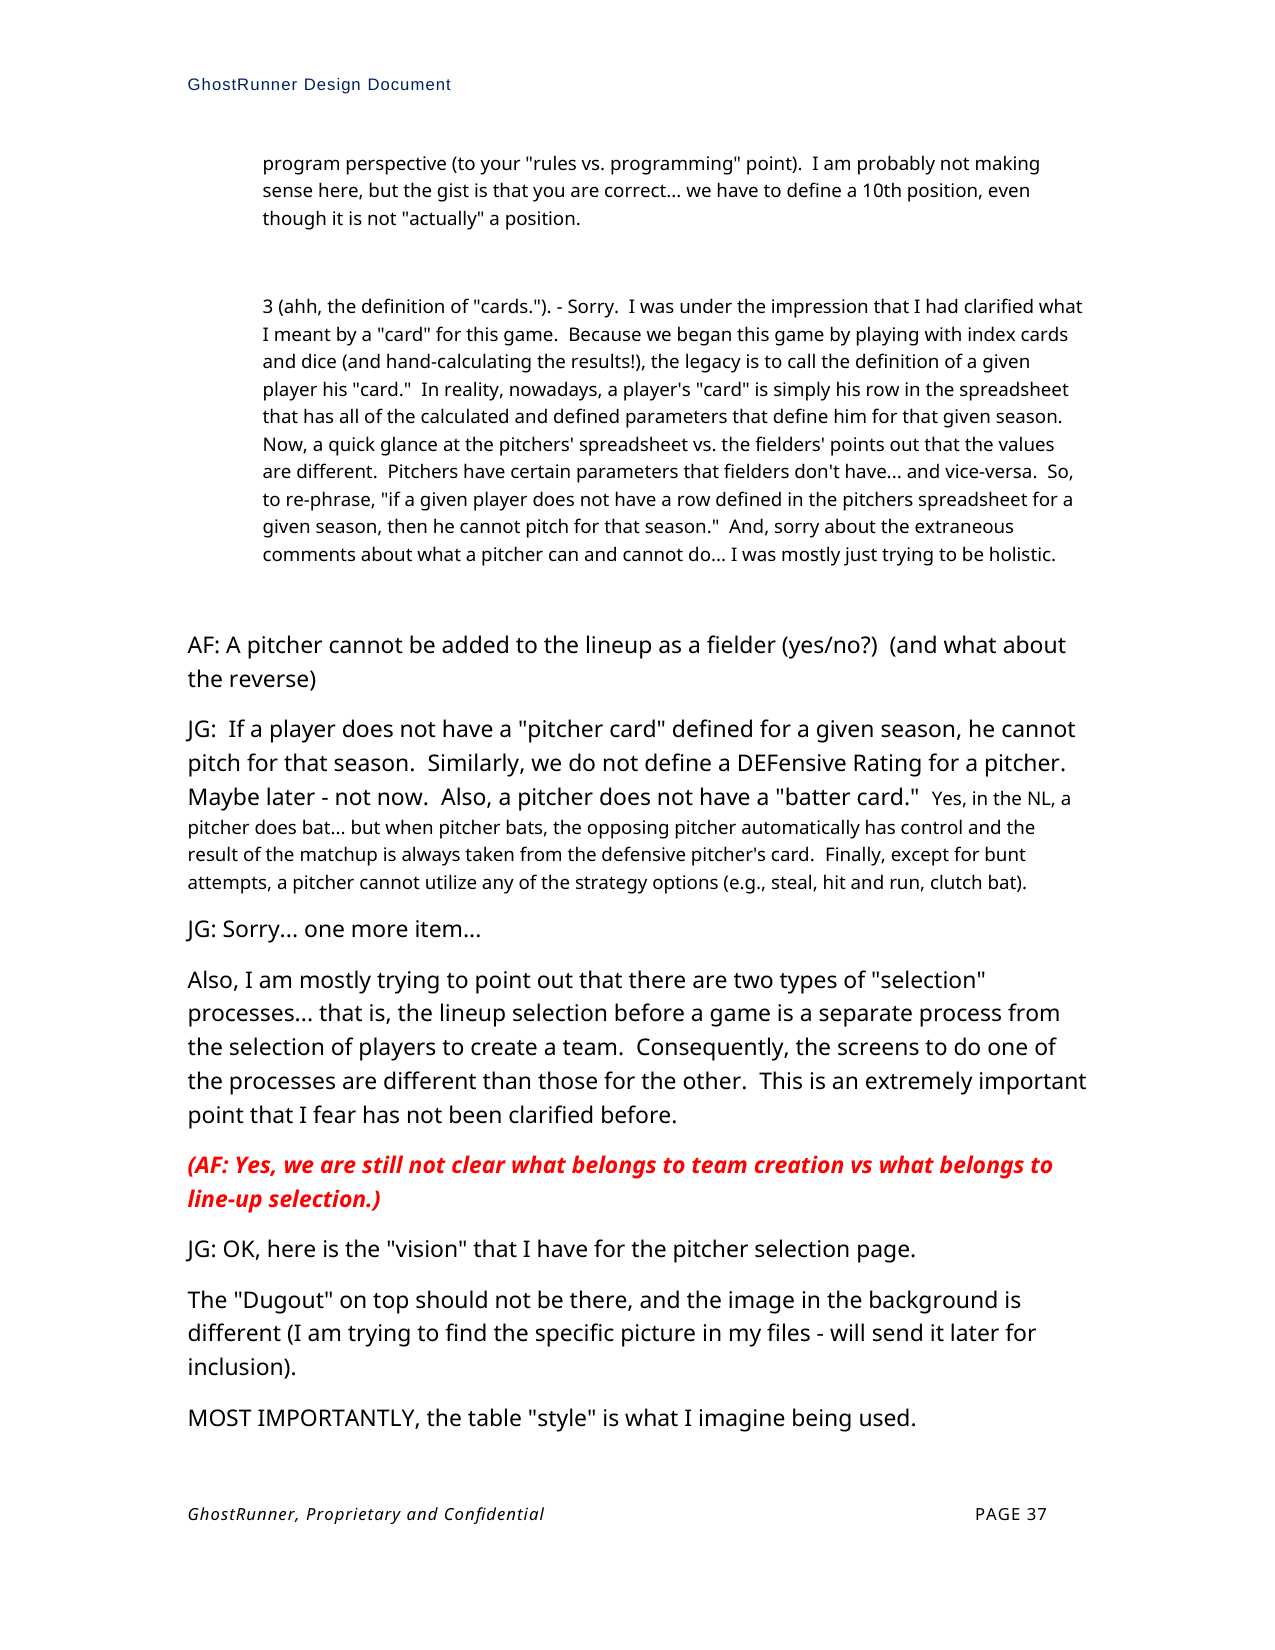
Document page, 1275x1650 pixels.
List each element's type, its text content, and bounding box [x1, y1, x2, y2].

text JG: Sorry... one more item... [187, 913, 1087, 944]
text The "Dugout" on top should not be there, and the image in the background is different (I am trying to find the specific picture in my files - will send it later for inclusion). [187, 1284, 1087, 1382]
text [262, 150, 1087, 231]
text (AF: Yes, we are still not clear what belongs to team creation vs what belongs to line-up selection.) [187, 1149, 1087, 1214]
text JG: OK, here is the "vision" that I have for the pitcher selection page. [187, 1233, 1087, 1264]
text JG: If a player does not have a "pitcher card" defined for a given season, he cannot pitch for that season. Similarly, we do not define a DEFensive Rating for a pitcher. Maybe later - not now. Also, a pitcher does not have a "batter card." Yes, in the NL, a pitcher does bat... but when pitcher bats, the opposing pitcher automatically has control and the result of the matchup is always taken from the defensive pitcher's card. Finally, except for bunt attempts, a pitcher cannot utilize any of the strategy options (e.g., steal, hit and run, clutch bat). [187, 713, 1087, 894]
text Also, I am mostly trying to point out that there are two types of "selection" processes... that is, the lineup selection before a game is a separate process from the selection of players to create a team. Consequently, the screens to do one of the processes are different than those for the other. This is an extremely important point that I fear has not been clarified before. [187, 964, 1087, 1130]
text 3 (ahh, the definition of "cards."). - Sorry. I was under the impression that I had clarified what I meant by a "card" for this game. Because we began this game by playing with index cards and dice (and hand-calculating the results!), the legacy is to call the definition of a given player his "card." In reality, nowadays, a player's "card" is simply his row in the spreadsheet that has all of the calculated and defined parameters that define him for that given season. Now, a quick glance at the pitchers' spreadsheet vs. the fielders' points out that the values are different. Pitchers have certain parameters that fielders don't have... and vice-versa. So, to re-phrase, "if a given player does not have a row defined in the pitchers spreadsheet for a given season, then he cannot pitch for that season." And, sorry about the extraneous comments about what a pitcher can and cannot do... I was mostly just trying to be holistic. [262, 293, 1087, 566]
text AF: A pitcher cannot be added to the lineup as a fielder (yes/no?) (and what about the reverse) [187, 629, 1087, 694]
text MOST IMPORTANTLY, the table "style" is what I imagine being used. [187, 1402, 1087, 1433]
